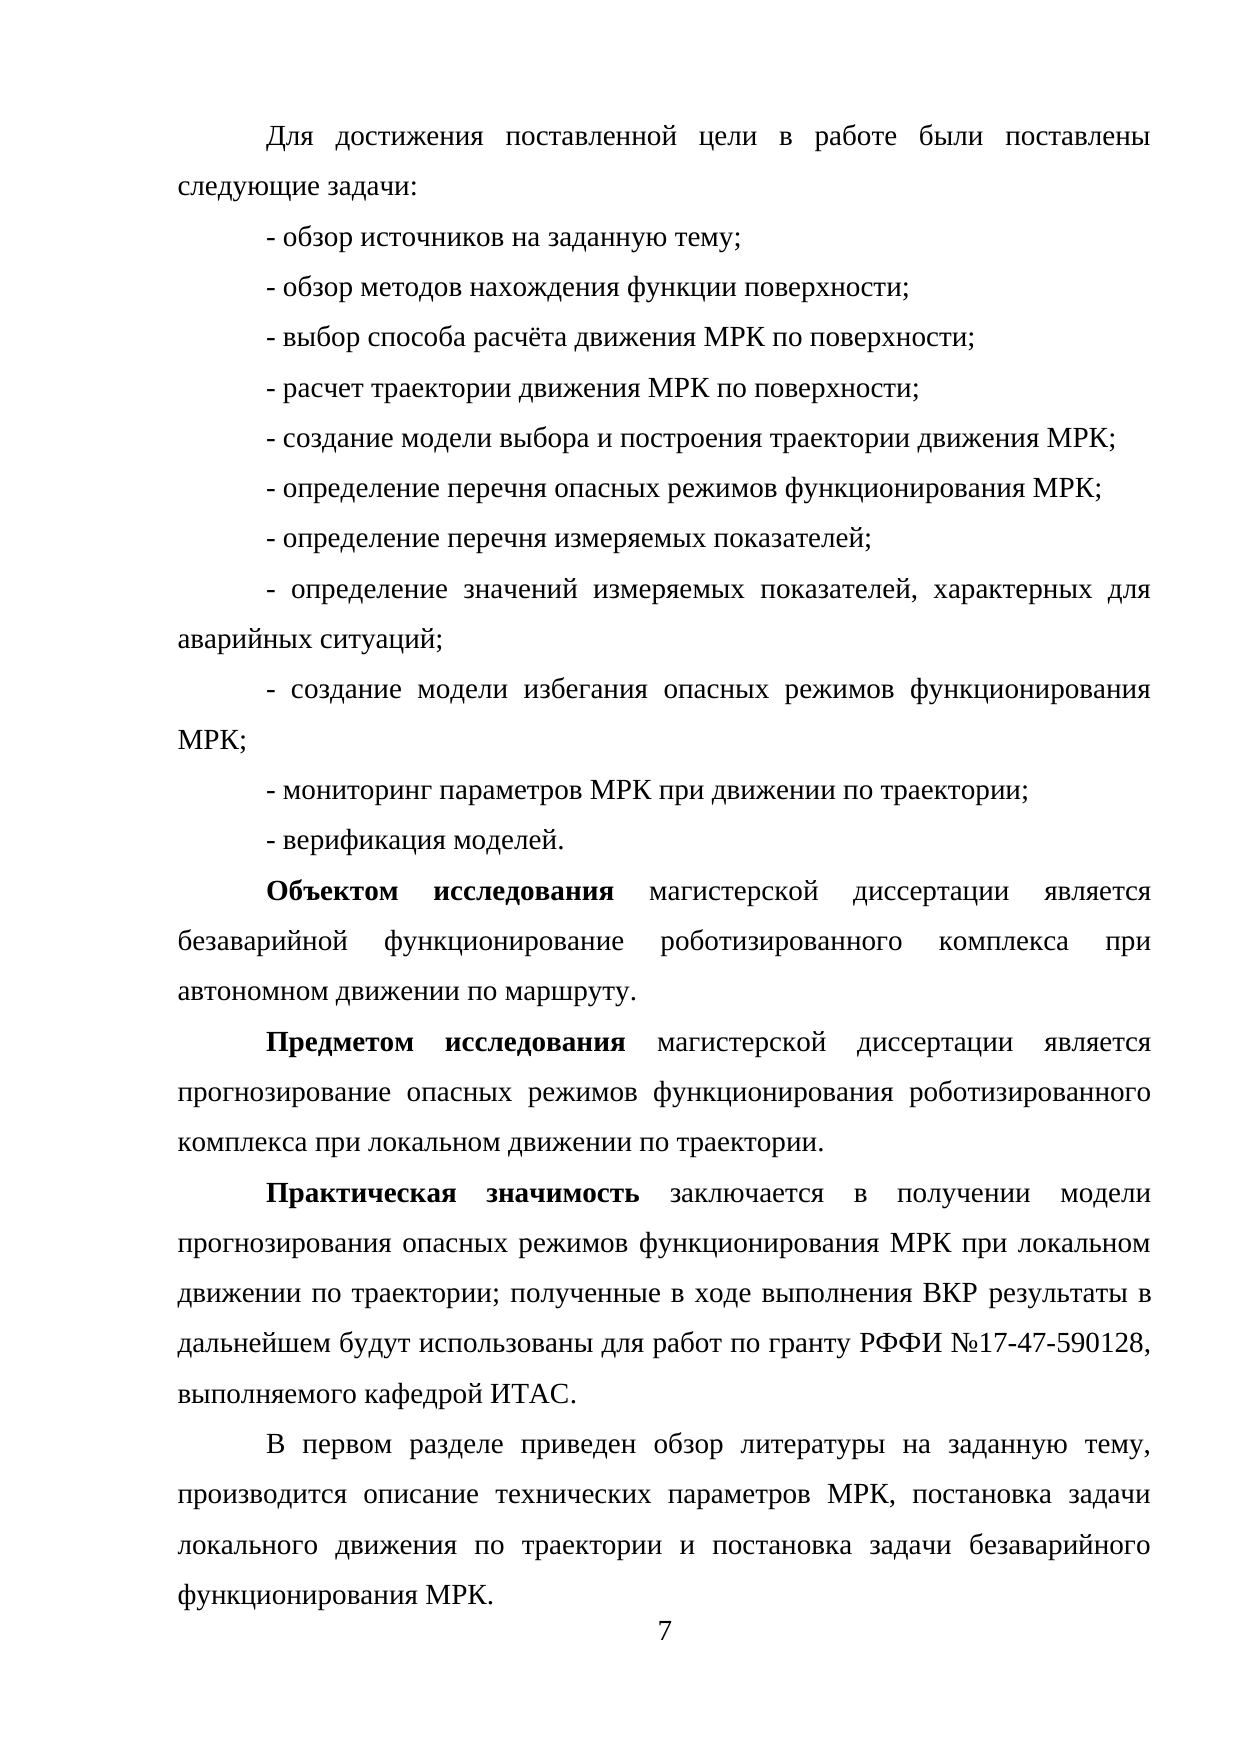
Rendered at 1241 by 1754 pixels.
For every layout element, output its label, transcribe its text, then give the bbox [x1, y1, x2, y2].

text - расчет траектории движения МРК по поверхности; [177, 370, 1152, 403]
text - обзор источников на заданную тему; [177, 219, 1152, 252]
text Предметом исследования магистерской диссертации является прогнозирование опасных режимов функционирования роботизированного комплекса при локальном движении по траектории. [177, 1024, 1152, 1158]
text В первом разделе приведен обзор литературы на заданную тему, производится описание технических параметров МРК, постановка задачи локального движения по траектории и постановка задачи безаварийного функционирования МРК. [177, 1426, 1152, 1611]
text - обзор методов нахождения функции поверхности; [177, 269, 1152, 303]
text - создание модели выбора и построения траектории движения МРК; [177, 420, 1152, 453]
text - выбор способа расчёта движения МРК по поверхности; [177, 319, 1152, 353]
text - мониторинг параметров МРК при движении по траектории; [177, 772, 1152, 806]
text - определение значений измеряемых показателей, характерных для аварийных ситуаций; [177, 571, 1152, 655]
text Практическая значимость заключается в получении модели прогнозирования опасных режимов функционирования МРК при локальном движении по траектории; полученные в ходе выполнения ВКР результаты в дальнейшем будут использованы для работ по гранту РФФИ №17-47-590128, выполняемого кафедрой ИТАС. [177, 1175, 1152, 1409]
text Для достижения поставленной цели в работе были поставлены следующие задачи: [177, 118, 1152, 202]
text - верификация моделей. [177, 822, 1152, 856]
text Объектом исследования магистерской диссертации является безаварийной функционирование роботизированного комплекса при автономном движении по маршруту. [177, 873, 1152, 1007]
text - создание модели избегания опасных режимов функционирования МРК; [177, 672, 1152, 755]
text - определение перечня измеряемых показателей; [177, 521, 1152, 554]
text - определение перечня опасных режимов функционирования МРК; [177, 470, 1152, 504]
